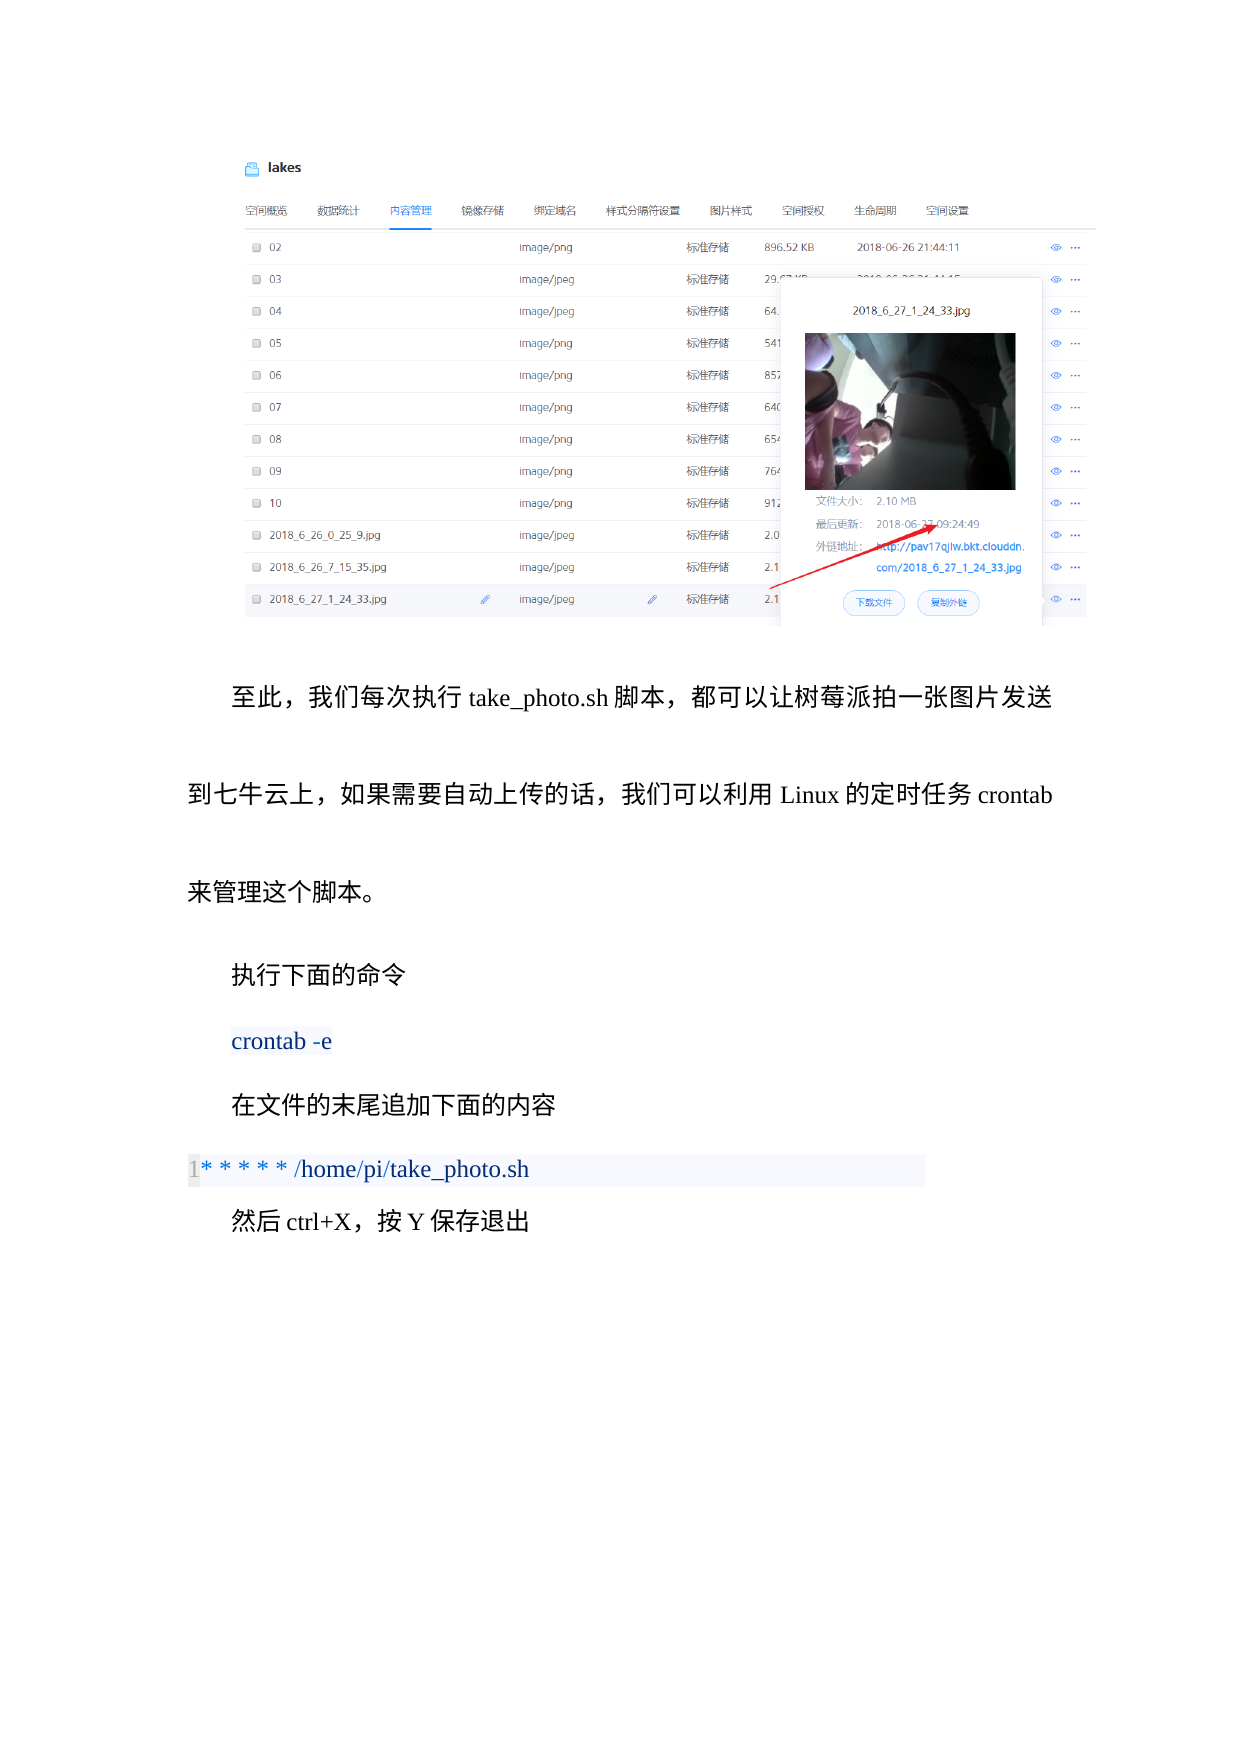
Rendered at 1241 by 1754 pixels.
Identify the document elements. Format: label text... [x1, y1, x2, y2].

table_header * * * * * /home/pi/take_photo.sh [200, 1154, 926, 1187]
text 在文件的末尾追加下面的内容 [187, 1071, 1053, 1136]
text 执行下面的命令 [187, 941, 1053, 1006]
text crontab -e [187, 1024, 1053, 1057]
text 然后ctrl+X，按Y保存退出 [187, 1187, 1053, 1252]
text 至此，我们每次执行take_photo.sh脚本，都可以让树莓派拍一张图片发送到七牛云上，如果需要自动上传的话，我们可以利用Linux的定时任务crontab来管理这个脚本。 [187, 663, 1053, 923]
picture [231, 162, 1096, 626]
